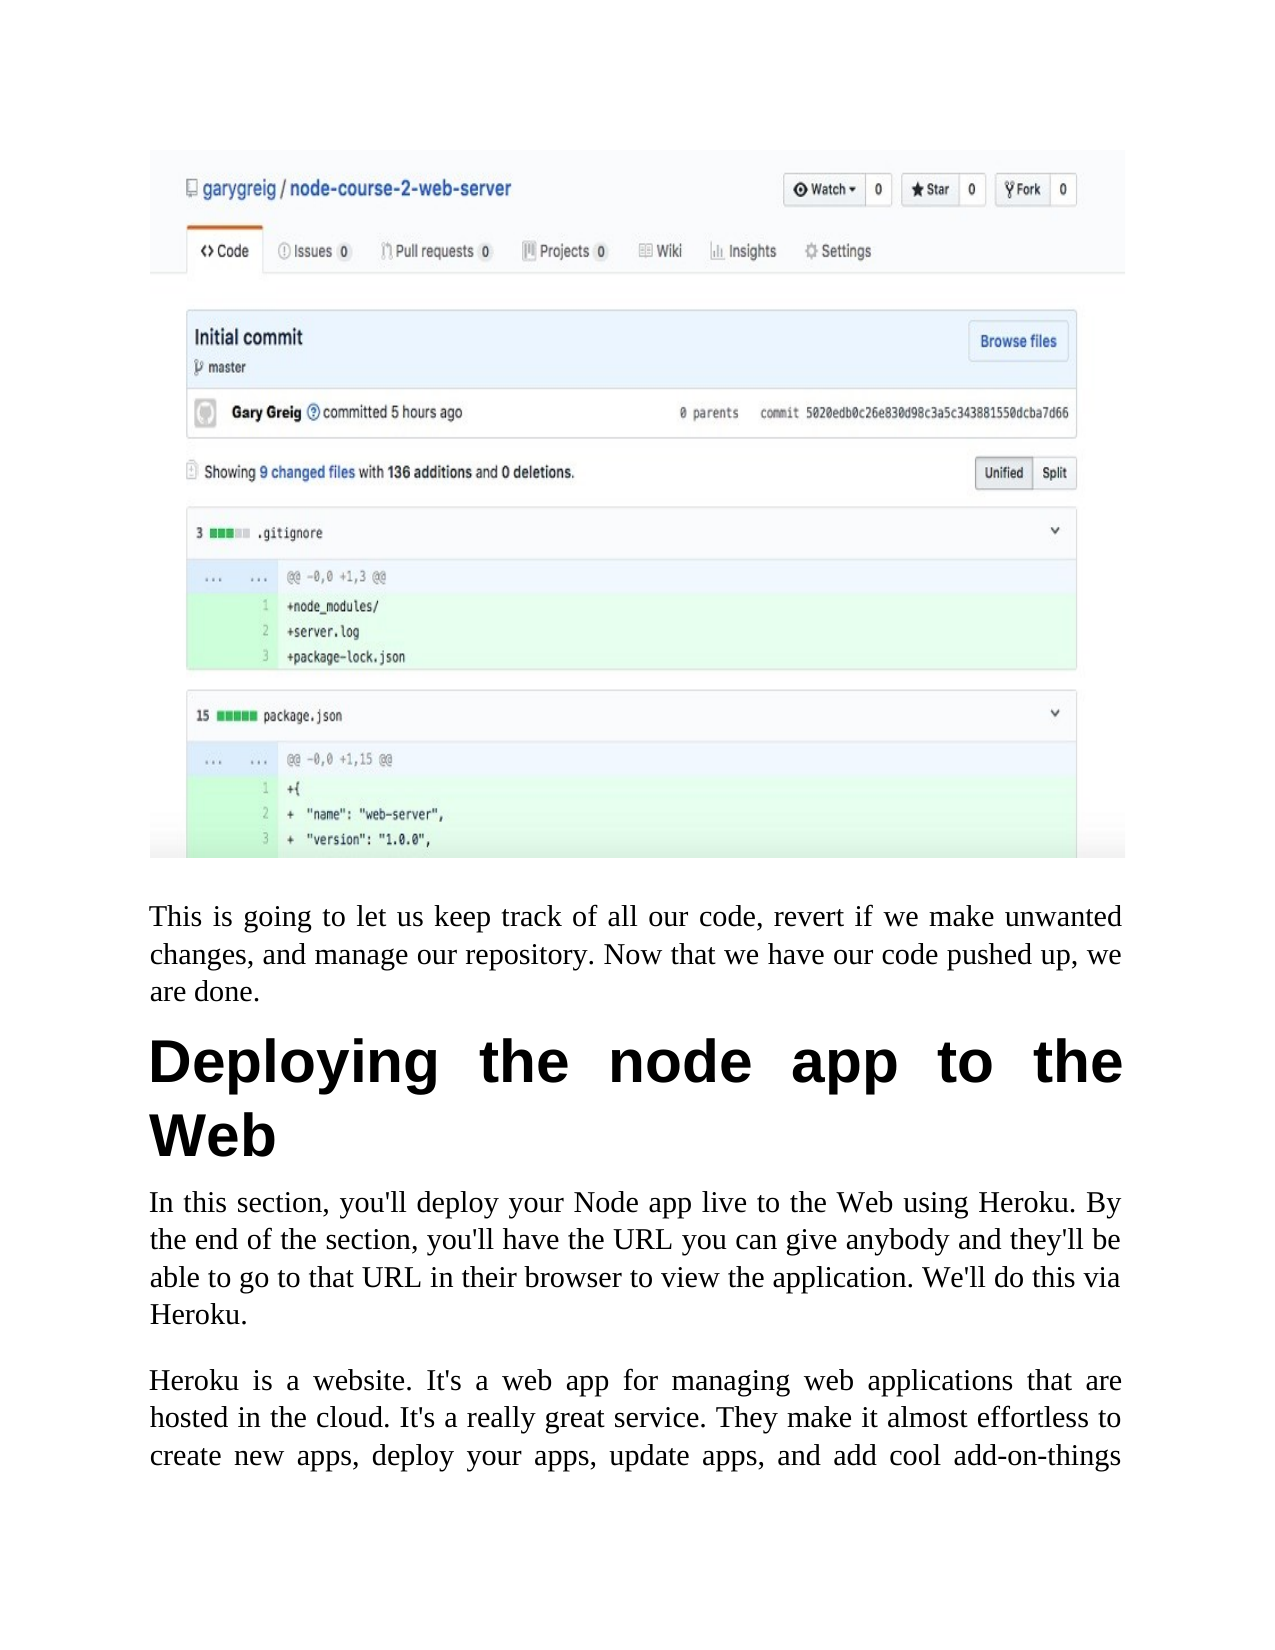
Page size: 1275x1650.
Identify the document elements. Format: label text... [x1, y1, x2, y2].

text In this section, you'll deploy your Node app live to the Web using Heroku. By the end of the section, you'll have the URL you can give anybody and they'll be able to go to that URL in their browser to view the application. We'll do this via Heroku. [148, 1184, 1123, 1331]
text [148, 1362, 1123, 1472]
text Deploying the node app to the Web [148, 1026, 1125, 1169]
picture [150, 150, 1125, 858]
text This is going to let us keep track of all our code, revert if we make unwanted changes, and manage our repository. Now that we have our code pushed up, we are done. [148, 898, 1123, 1008]
